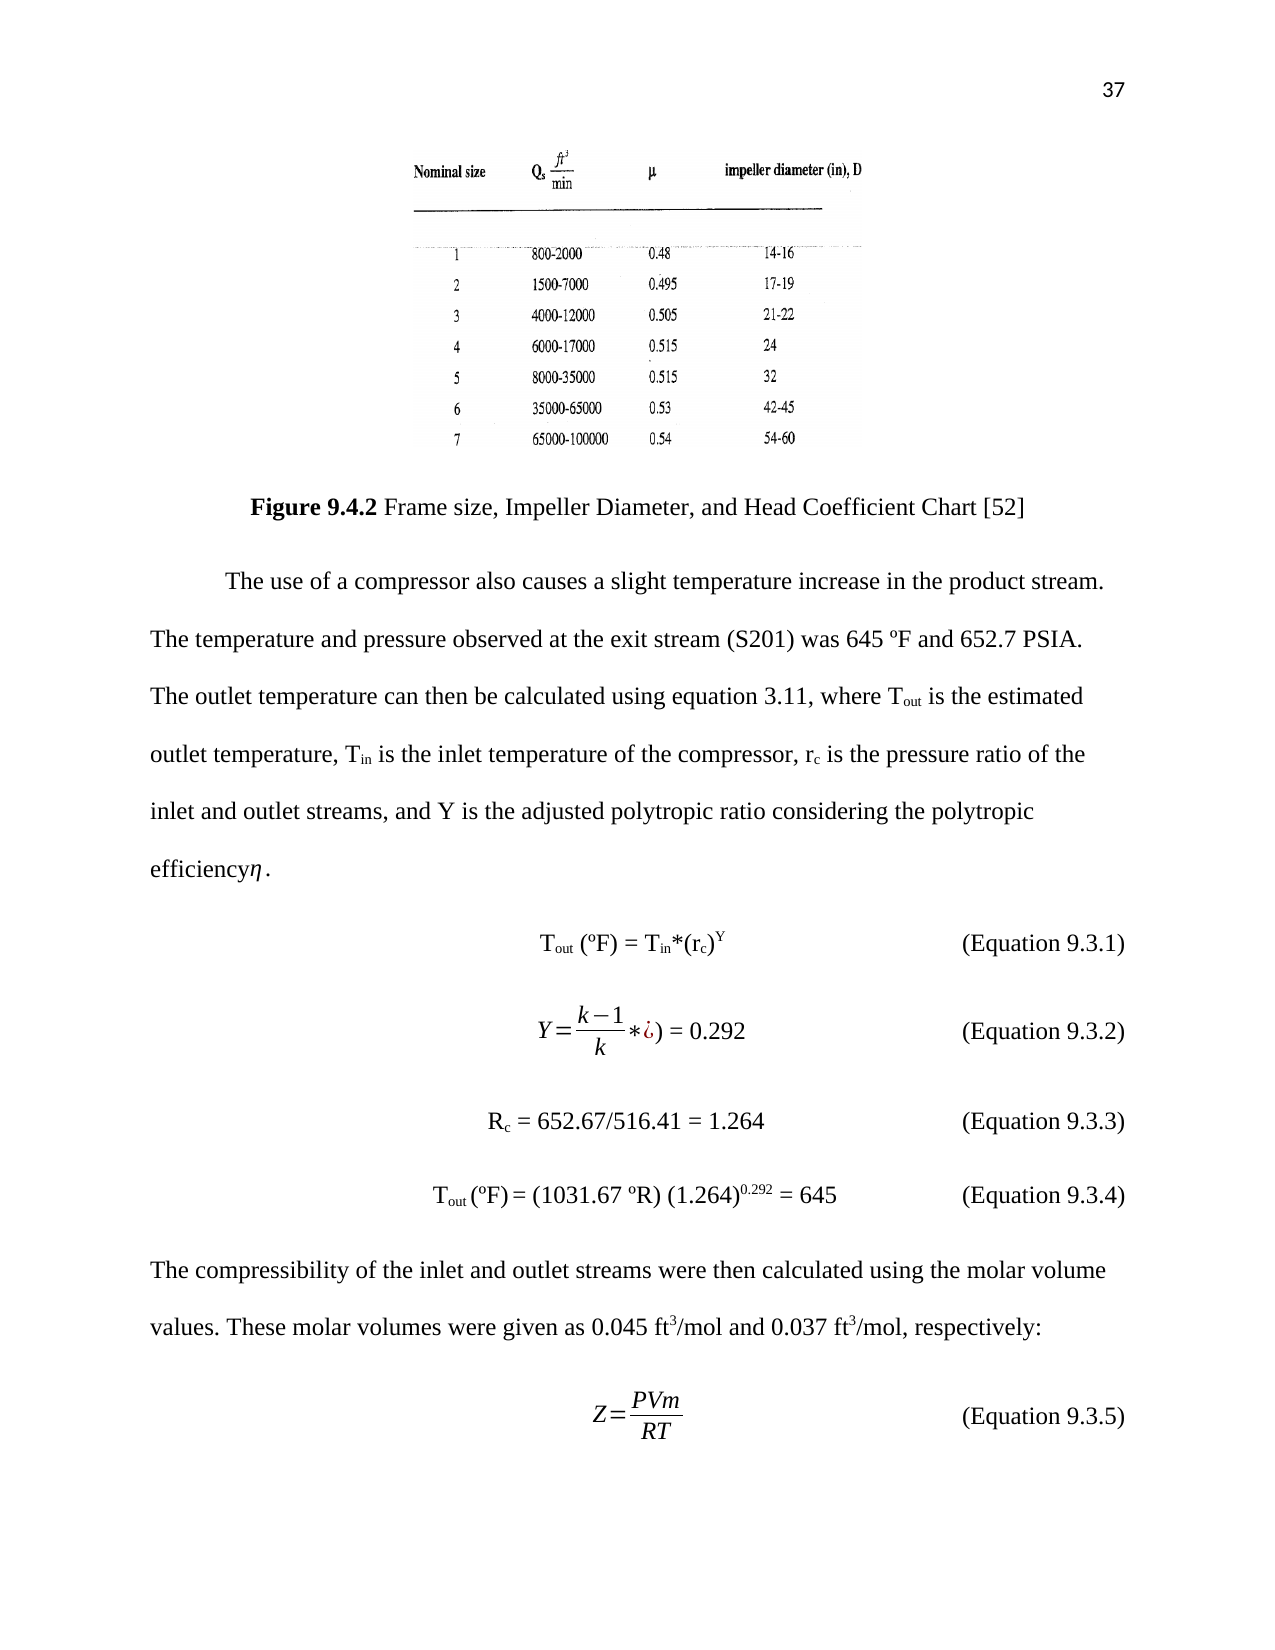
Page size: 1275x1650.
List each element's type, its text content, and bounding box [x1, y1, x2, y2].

text (Equation 9.3.5) [150, 1386, 1125, 1445]
text ) = 0.292 (Equation 9.3.2) [150, 1002, 1125, 1061]
text Tout (ºF) = (1031.67 ºR) (1.264)0.292 = 645 (Equation 9.3.4) [150, 1181, 1125, 1209]
text The use of a compressor also causes a slight temperature increase in the product stream. The temperature and pressure observed at the exit stream (S201) was 645 ºF and 652.7 PSIA. The outlet temperature can then be calculated using equation 3.11, where Tout is the estimated outlet temperature, Tin is the inlet temperature of the compressor, rc is the pressure ratio of the inlet and outlet streams, and Y is the adjusted polytropic ratio considering the polytropic efficiency [150, 566, 1125, 882]
text Tout (ºF) = Tin*(rc)Y (Equation 9.3.1) [150, 928, 1125, 957]
text Rc = 652.67/516.41 = 1.264 (Equation 9.3.3) [150, 1106, 1125, 1135]
text Figure 9.4.2 Frame size, Impeller Diameter, and Head Coefficient Chart [52] [150, 492, 1125, 521]
text The compressibility of the inlet and outlet streams were then calculated using the molar volume values. These molar volumes were given as 0.045 ft3/mol and 0.037 ft3/mol, respectively: [150, 1255, 1125, 1341]
